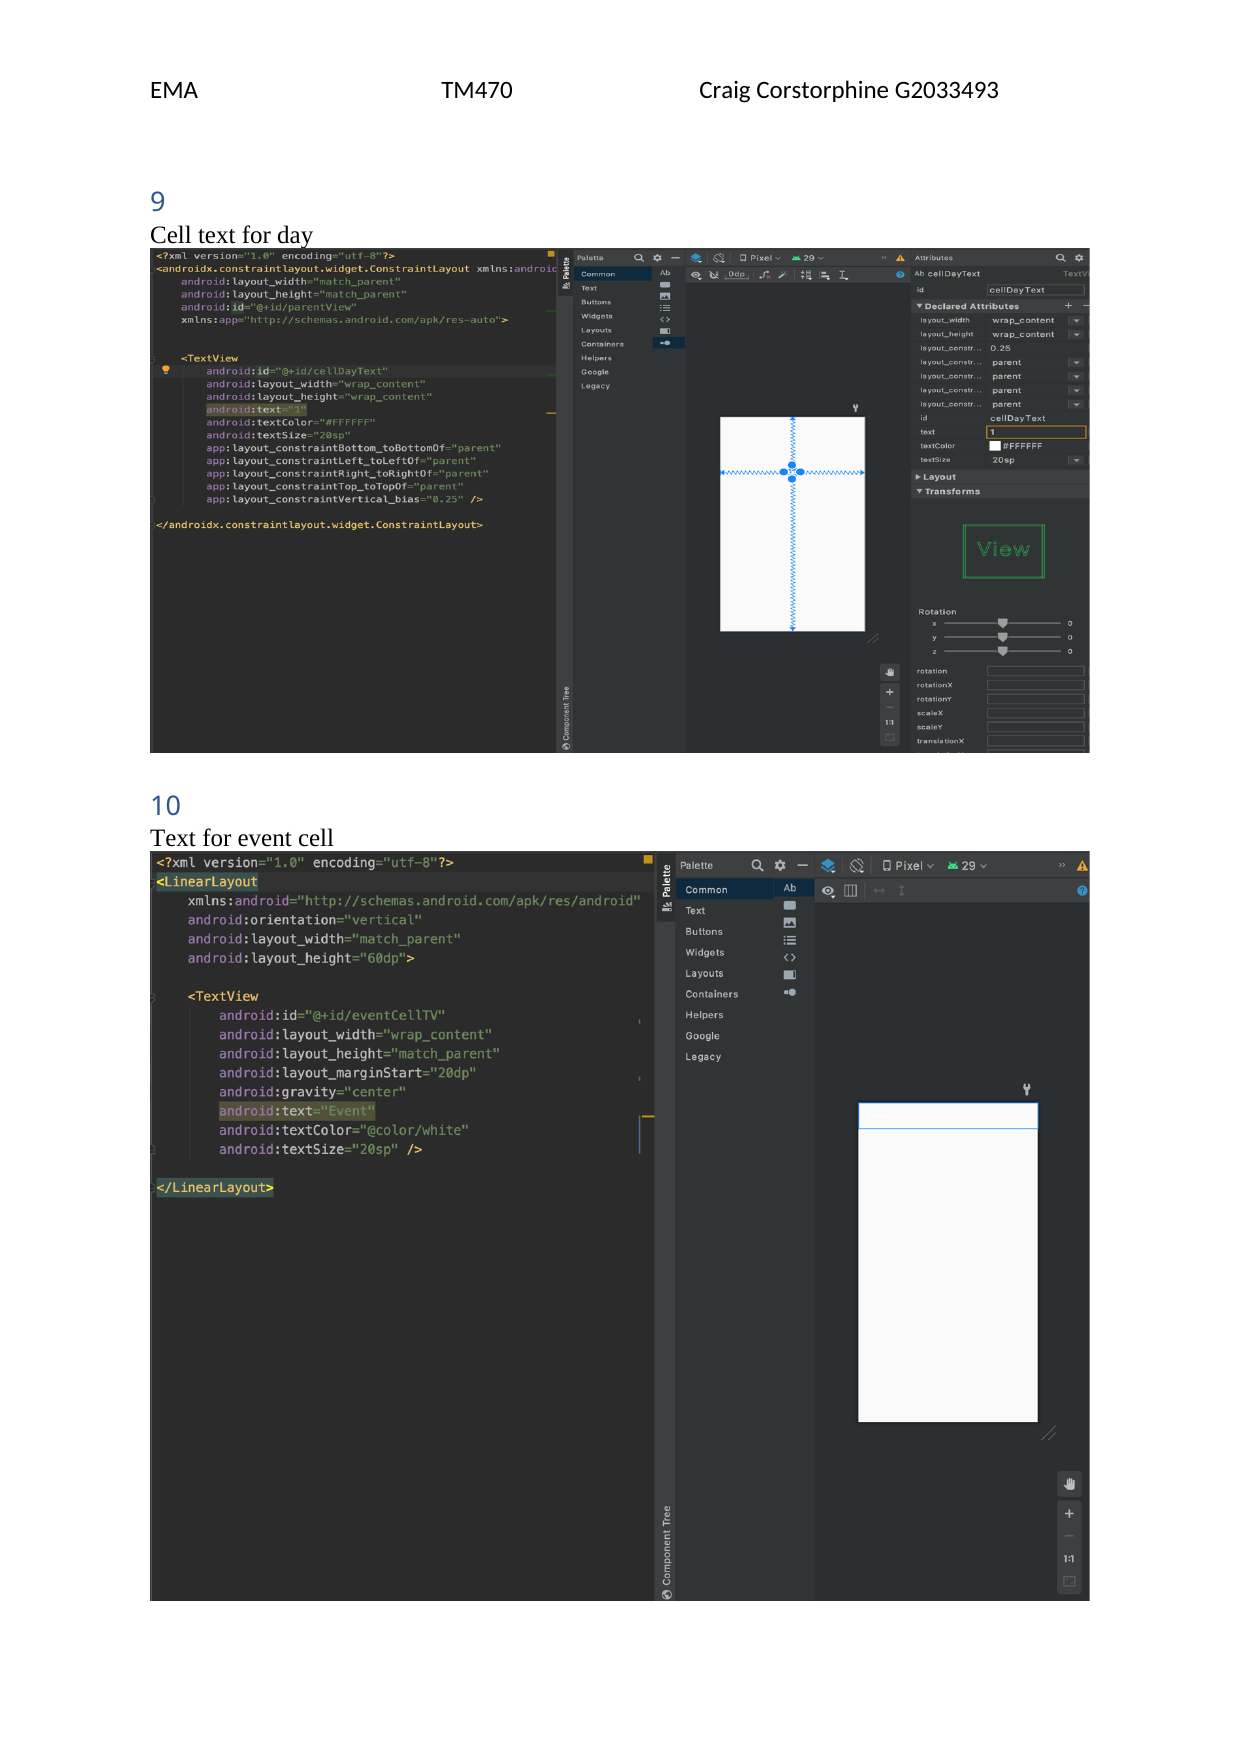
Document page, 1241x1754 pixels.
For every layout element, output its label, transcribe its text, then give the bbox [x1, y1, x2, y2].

picture [150, 248, 1090, 753]
subtitle 10 [150, 786, 1090, 823]
subtitle 9 [150, 183, 1090, 220]
text Cell text for day [150, 220, 1090, 248]
text Text for event cell [150, 823, 1090, 851]
picture [150, 851, 1090, 1601]
